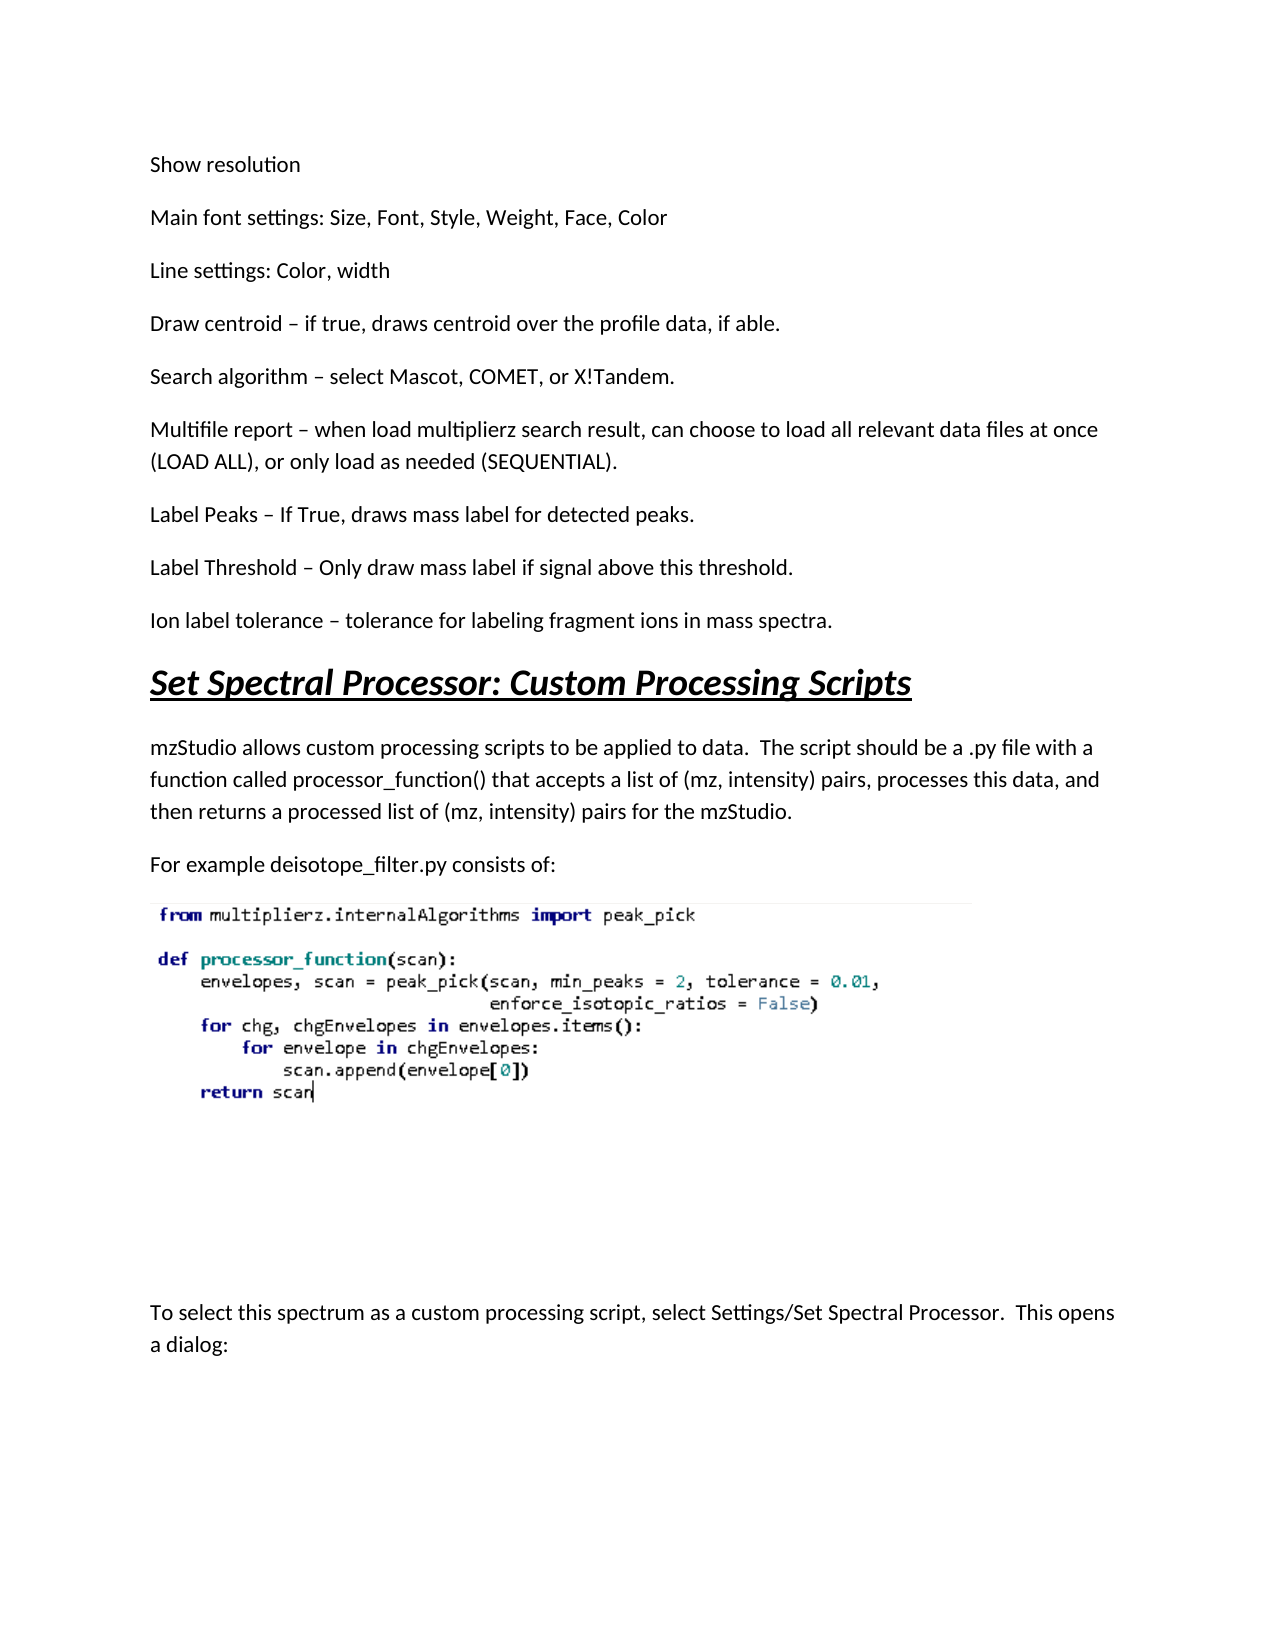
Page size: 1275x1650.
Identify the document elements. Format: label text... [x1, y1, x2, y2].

text Line settings: Color, width [150, 256, 1125, 284]
text Draw centroid – if true, draws centroid over the profile data, if able. [150, 309, 1125, 337]
text Set Spectral Processor: Custom Processing Scripts [150, 659, 1125, 705]
text Ion label tolerance – tolerance for labeling fragment ions in mass spectra. [150, 606, 1125, 634]
text For example deisotope_filter.py consists of: [150, 850, 1125, 878]
text Label Peaks – If True, draws mass label for detected peaks. [150, 500, 1125, 528]
text Multifile report – when load multiplierz search result, can choose to load all relevant data files at once (LOAD ALL), or only load as needed (SEQUENTIAL). [150, 415, 1125, 475]
text Show resolution [150, 150, 1125, 178]
text mzStudio allows custom processing scripts to be applied to data. The script should be a .py file with a function called processor_function() that accepts a list of (mz, intensity) pairs, processes this data, and then returns a processed list of (mz, intensity) pairs for the mzStudio. [150, 733, 1125, 825]
text Search algorithm – select Mascot, COMET, or X!Tandem. [150, 362, 1125, 390]
picture [150, 903, 972, 1168]
text Main font settings: Size, Font, Style, Weight, Face, Color [150, 203, 1125, 231]
text To select this spectrum as a custom processing script, select Settings/Set Spectral Processor. This opens a dialog: [150, 1298, 1125, 1358]
text Label Threshold – Only draw mass label if signal above this threshold. [150, 553, 1125, 581]
